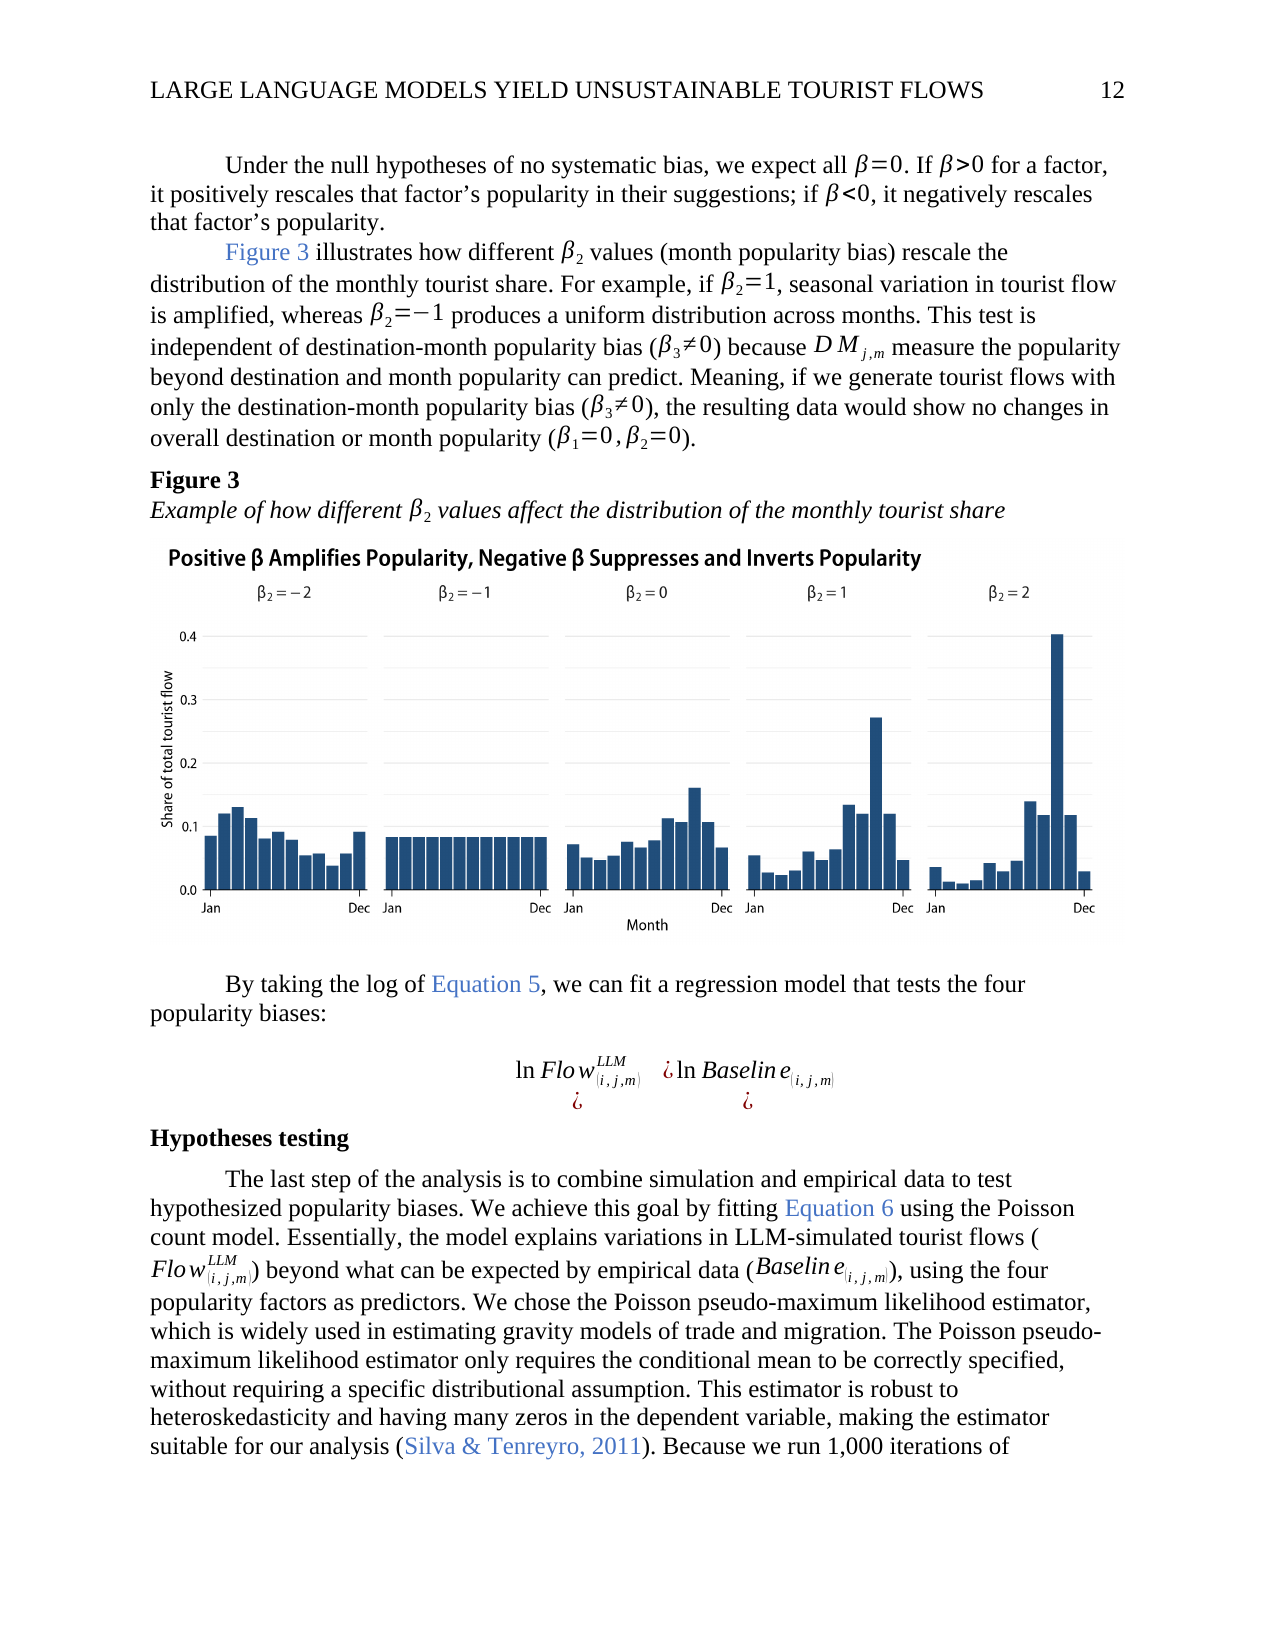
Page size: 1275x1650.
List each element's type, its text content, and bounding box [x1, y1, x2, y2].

text By taking the log of Equation 5, we can fit a regression model that tests the four popularity biases: [150, 969, 1125, 1027]
subtitle Hypotheses testing [150, 1123, 1125, 1152]
text Example of how different values affect the distribution of the monthly tourist share [150, 494, 1125, 526]
title Figure 3 [150, 466, 1125, 494]
text Figure 3 illustrates how different values (month popularity bias) rescale the distribution of the monthly tourist share. For example, if , seasonal variation in tourist flow is amplified, whereas produces a uniform distribution across months. This test is independent of destination-month popularity bias () because measure the popularity beyond destination and month popularity can predict. Meaning, if we generate tourist flows with only the destination-month popularity bias (), the resulting data would show no changes in overall destination or month popularity (). [150, 236, 1125, 453]
text Under the null hypotheses of no systematic bias, we expect all . If for a factor, it positively rescales that factor’s popularity in their suggestions; if , it negatively rescales that factor’s popularity. [150, 150, 1125, 236]
picture [150, 538, 1125, 945]
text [150, 1164, 1125, 1460]
